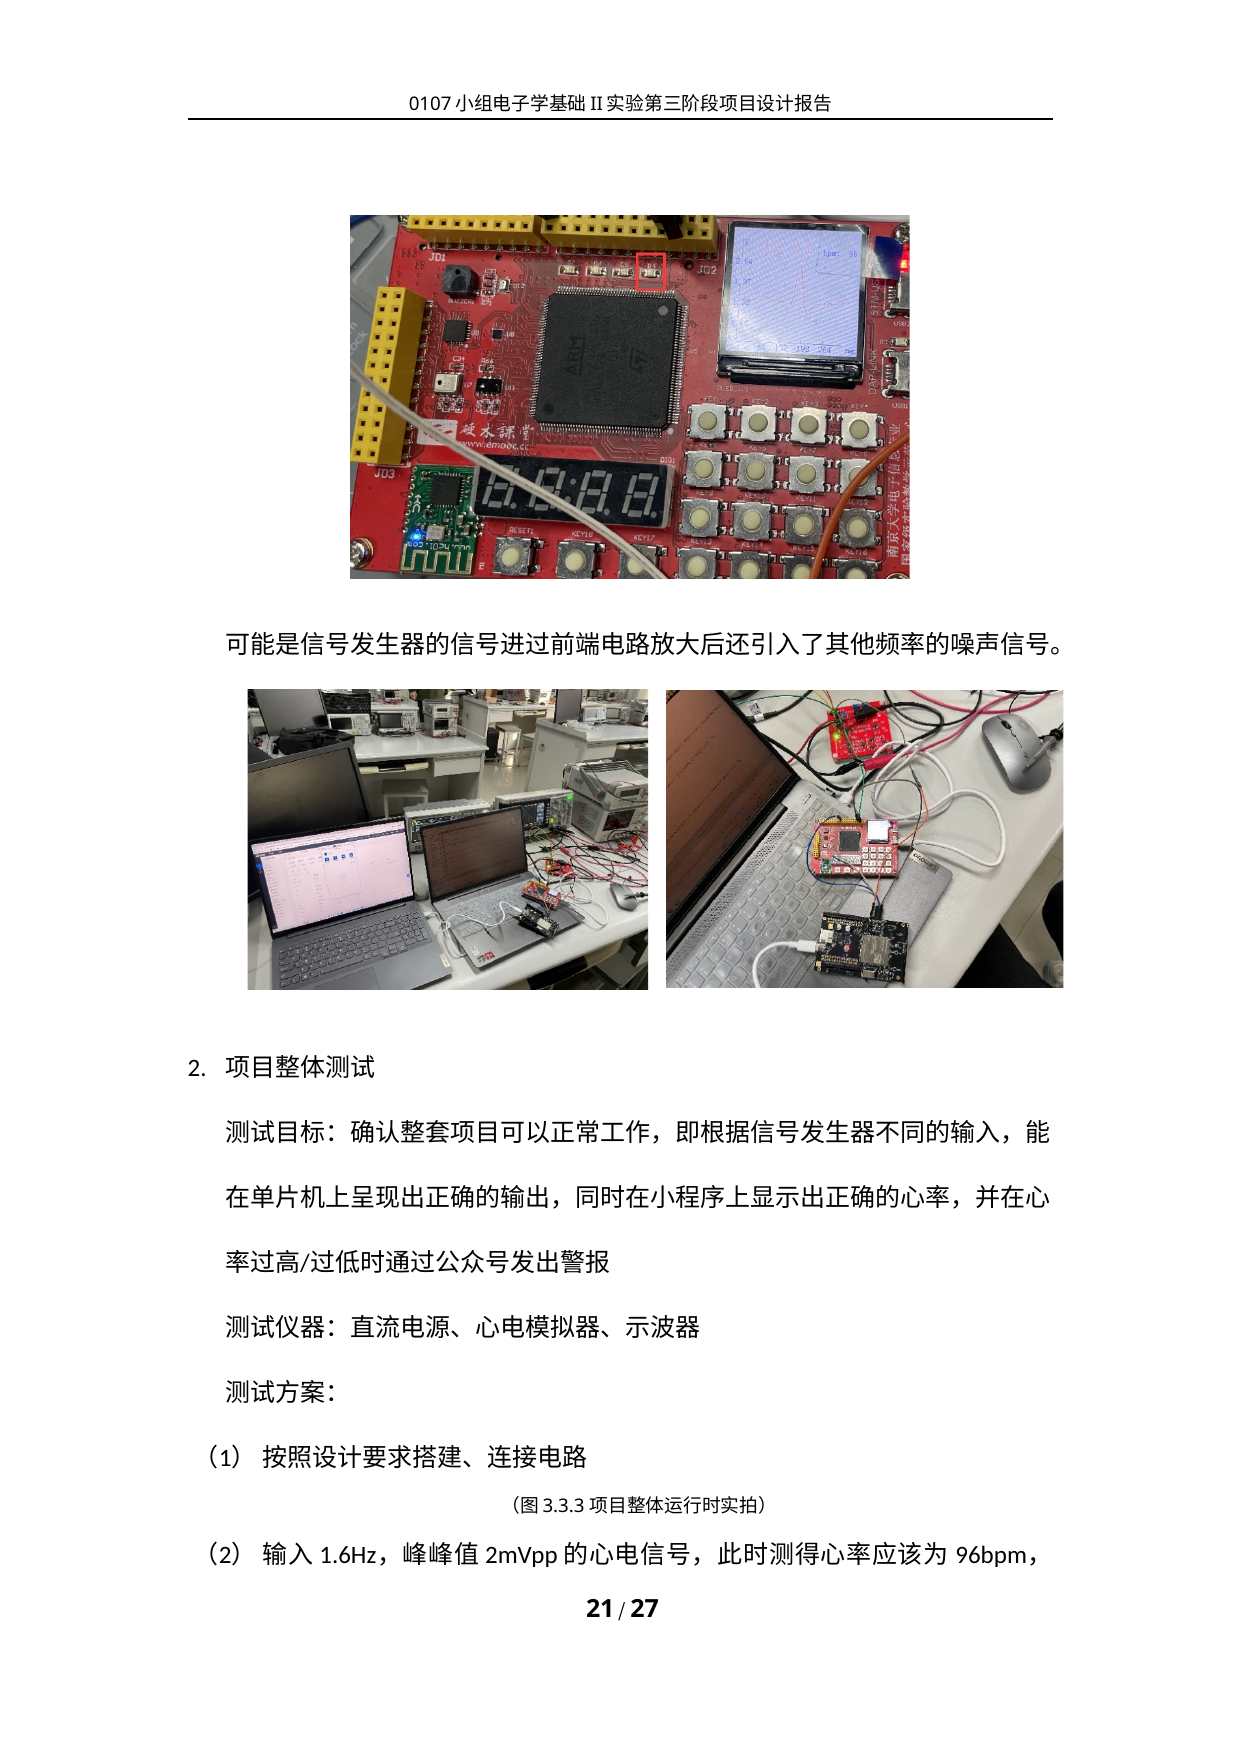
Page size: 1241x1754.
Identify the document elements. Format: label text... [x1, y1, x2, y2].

picture [350, 215, 910, 579]
list 项目整体测试 [187, 1033, 1053, 1098]
text 测试方案： [187, 1358, 1053, 1423]
list 按照设计要求搭建、连接电路 [225, 1423, 1053, 1488]
list （图3.3.3 项目整体运行时实拍） [225, 1488, 1053, 1521]
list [225, 1521, 1053, 1586]
text 测试仪器：直流电源、心电模拟器、示波器 [187, 1293, 1053, 1358]
list 测试目标：确认整套项目可以正常工作，即根据信号发生器不同的输入，能在单片机上呈现出正确的输出，同时在小程序上显示出正确的心率，并在心率过高/过低时通过公众号发出警报 [225, 1098, 1053, 1293]
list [225, 156, 1053, 676]
picture [666, 690, 1064, 988]
picture [247, 689, 649, 990]
